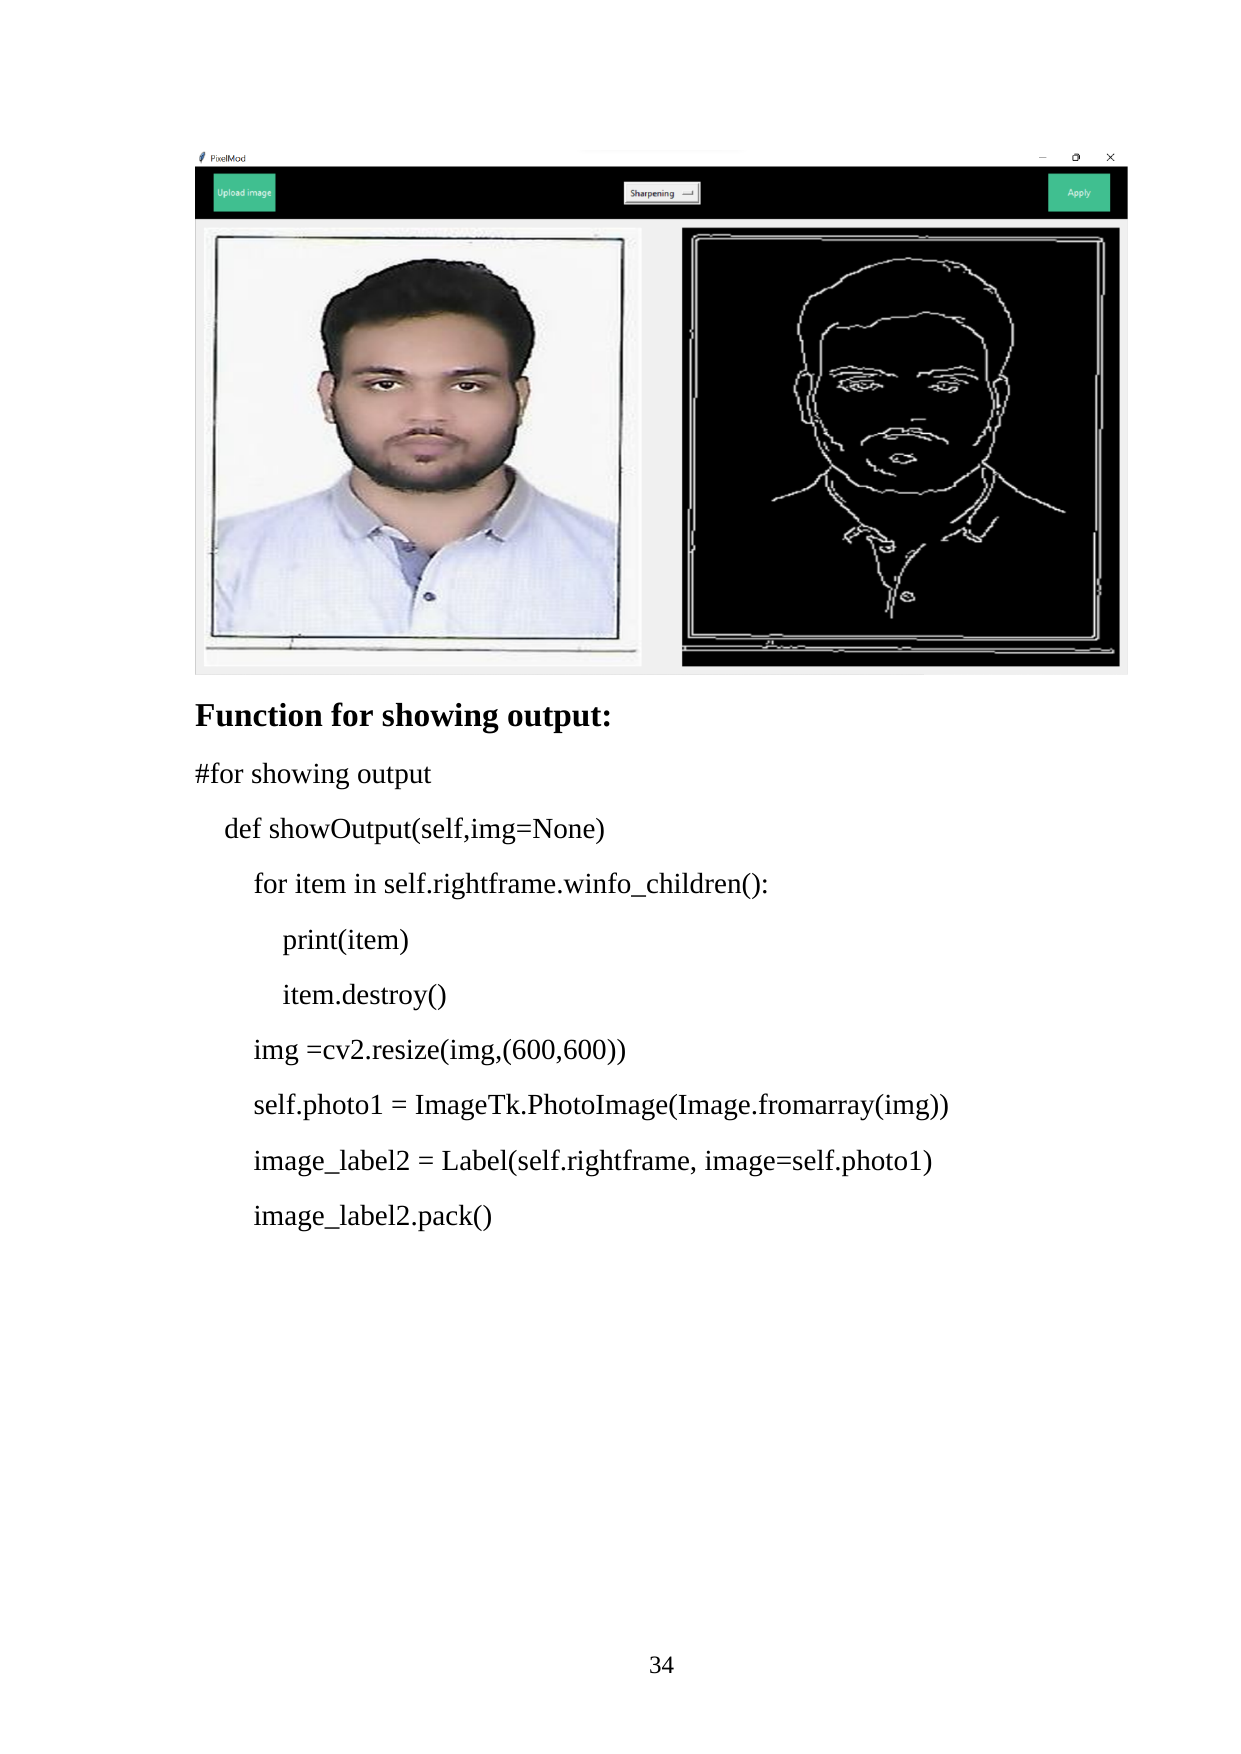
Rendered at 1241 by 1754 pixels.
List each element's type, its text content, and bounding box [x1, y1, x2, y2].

text #for showing output [195, 756, 1128, 790]
text print(item) [195, 922, 1128, 955]
text image_label2 = Label(self.rightframe, image=self.photo1) [195, 1143, 1128, 1176]
text self.photo1 = ImageTk.PhotoImage(Image.fromarray(img)) [195, 1087, 1128, 1121]
text for item in self.rightframe.winfo_children(): [195, 867, 1128, 900]
text def showOutput(self,img=None) [195, 811, 1128, 845]
picture [195, 150, 1128, 675]
text item.destroy() [195, 977, 1128, 1011]
text image_label2.pack() [195, 1198, 1128, 1231]
text img =cv2.resize(img,(600,600)) [195, 1032, 1128, 1066]
text Function for showing output: [195, 696, 1128, 734]
